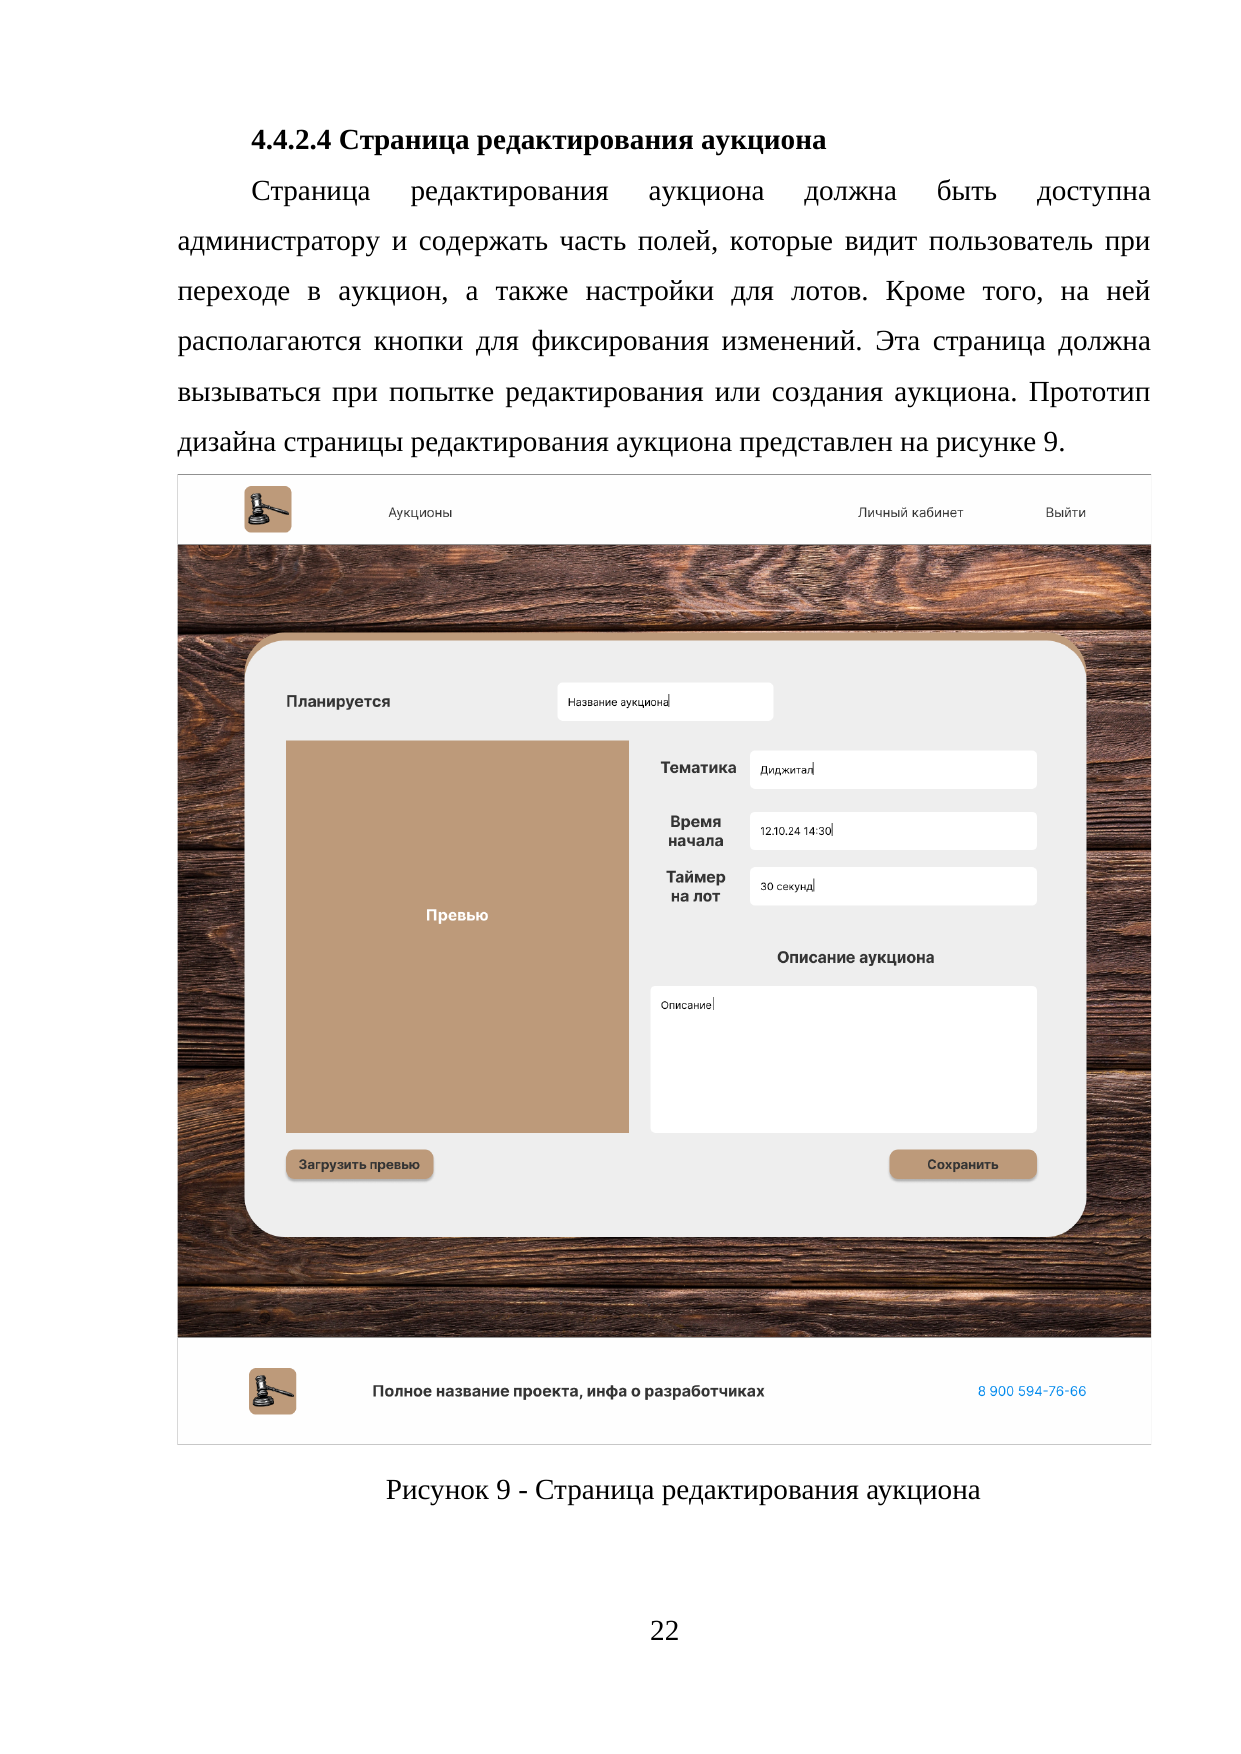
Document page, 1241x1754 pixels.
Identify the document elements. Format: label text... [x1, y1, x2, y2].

text Страница редактирования аукциона [215, 1472, 1152, 1506]
text Страница редактирования аукциона должна быть доступна администратору и содержать часть полей, которые видит пользователь при переходе в аукцион, а также настройки для лотов. Кроме того, на ней располагаются кнопки для фиксирования изменений. Эта страница должна вызываться при попытке редактирования или создания аукциона. Прототип дизайна страницы редактирования аукциона представлен на рисунке 9. [177, 173, 1152, 458]
picture [177, 474, 1152, 1445]
subtitle Страница редактирования аукциона [177, 122, 1152, 156]
